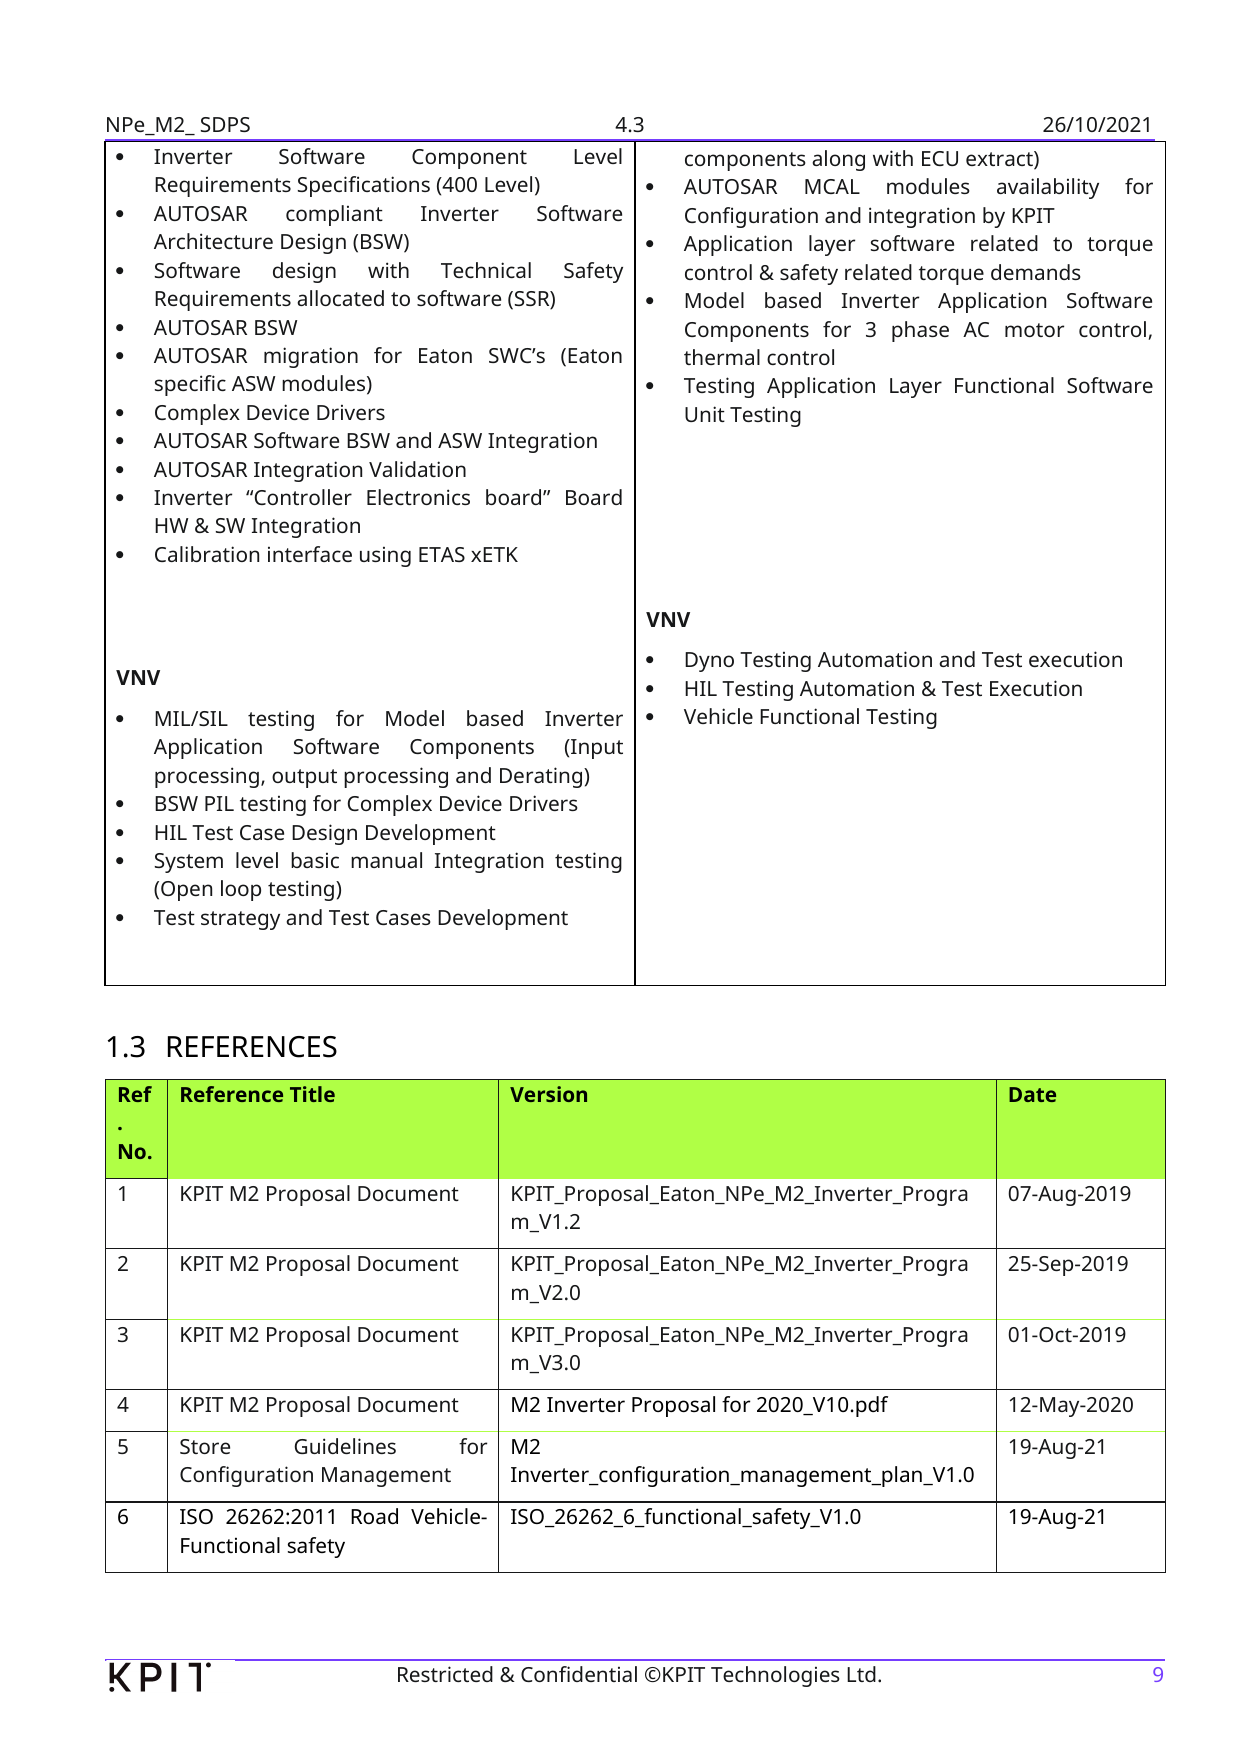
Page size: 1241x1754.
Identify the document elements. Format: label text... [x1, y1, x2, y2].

table_cell 5 [106, 1432, 167, 1501]
table_cell KPIT M2 Proposal Document [168, 1179, 498, 1248]
table_cell 2 [106, 1249, 167, 1319]
table_cell 4 [106, 1390, 167, 1431]
table_cell 25-Sep-2019 [997, 1249, 1165, 1319]
table_cell 12-May-2020 [997, 1390, 1165, 1431]
table_cell Store Guidelines for Configuration Management [168, 1432, 498, 1501]
table_cell KPIT M2 Proposal Document [168, 1390, 498, 1431]
table_cell KPIT_Proposal_Eaton_NPe_M2_Inverter_Program_V1.2 [499, 1179, 996, 1248]
table_header Date [997, 1080, 1165, 1178]
table_cell 1 [106, 1179, 167, 1248]
table_cell KPIT_Proposal_Eaton_NPe_M2_Inverter_Program_V2.0 [499, 1249, 996, 1319]
table_header Ref. No. [106, 1080, 167, 1178]
table_cell 07-Aug-2019 [997, 1179, 1165, 1248]
subtitle References [105, 1027, 1165, 1066]
table_cell KPIT M2 Proposal Document [168, 1320, 498, 1389]
table_header Reference Title [168, 1080, 498, 1178]
table_cell 01-Oct-2019 [997, 1320, 1165, 1389]
picture [106, 1660, 235, 1697]
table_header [106, 142, 634, 985]
table_cell 19-Aug-21 [997, 1432, 1165, 1501]
table_cell 19-Aug-21 [997, 1503, 1165, 1572]
table_cell 3 [106, 1320, 167, 1389]
table_header Version [499, 1080, 996, 1178]
table_cell KPIT M2 Proposal Document [168, 1249, 498, 1319]
table_cell M2 Inverter_configuration_management_plan_V1.0 [499, 1432, 996, 1501]
table_cell M2 Inverter Proposal for 2020_V10.pdf [499, 1390, 996, 1431]
table_cell KPIT_Proposal_Eaton_NPe_M2_Inverter_Program_V3.0 [499, 1320, 996, 1389]
table_cell 6 [106, 1503, 167, 1572]
table_cell ISO_26262_6_functional_safety_V1.0 [499, 1503, 996, 1572]
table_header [636, 142, 1165, 985]
table_cell ISO 26262:2011 Road Vehicle-Functional safety [168, 1503, 498, 1572]
